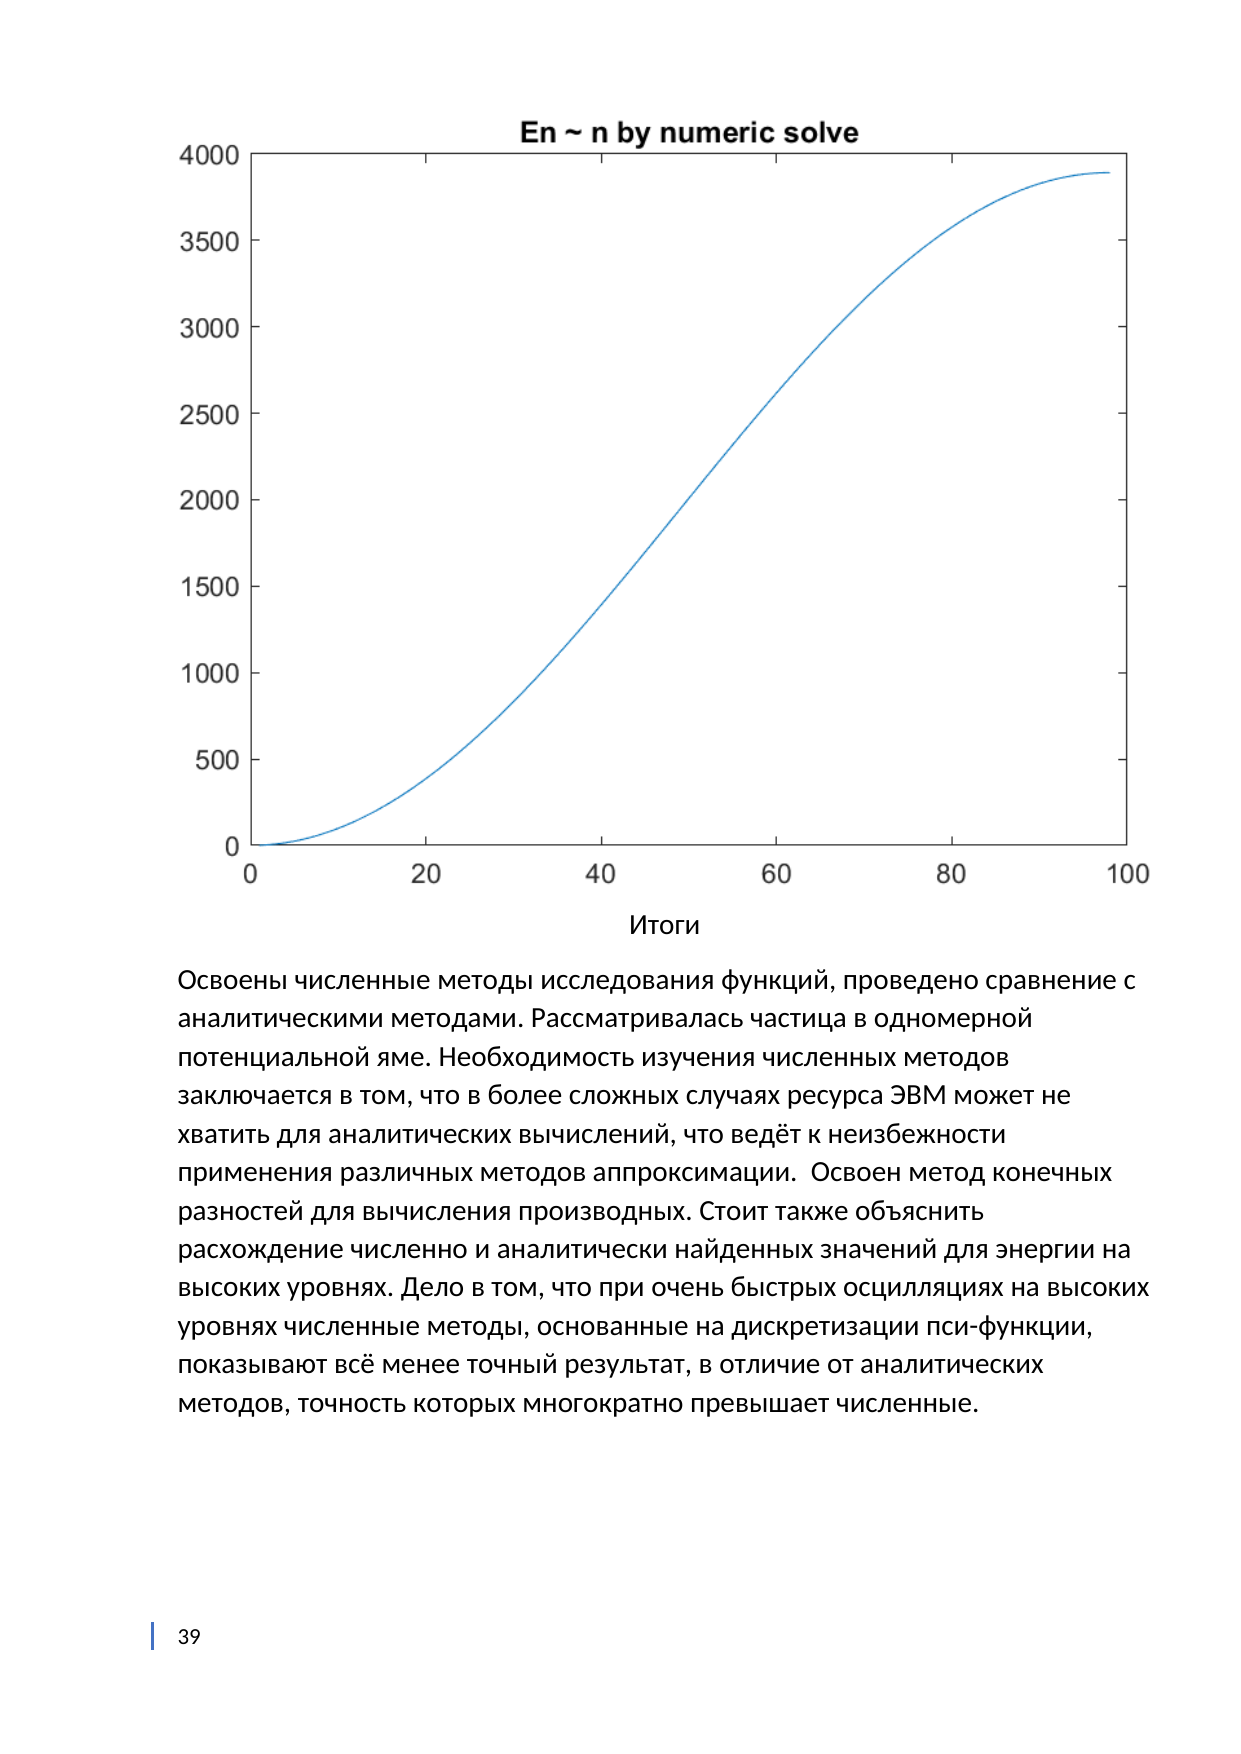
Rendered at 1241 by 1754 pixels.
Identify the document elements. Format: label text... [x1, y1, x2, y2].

picture [177, 118, 1152, 887]
text Освоены численные методы исследования функций, проведено сравнение с аналитическими методами. Рассматривалась частица в одномерной потенциальной яме. Необходимость изучения численных методов заключается в том, что в более сложных случаях ресурса ЭВМ может не хватить для аналитических вычислений, что ведёт к неизбежности применения различных методов аппроксимации. Освоен метод конечных разностей для вычисления производных. Стоит также объяснить расхождение численно и аналитически найденных значений для энергии на высоких уровнях. Дело в том, что при очень быстрых осцилляциях на высоких уровнях численные методы, основанные на дискретизации пси-функции, показывают всё менее точный результат, в отличие от аналитических методов, точность которых многократно превышает численные. [177, 961, 1152, 1419]
text Итоги [177, 906, 1152, 942]
